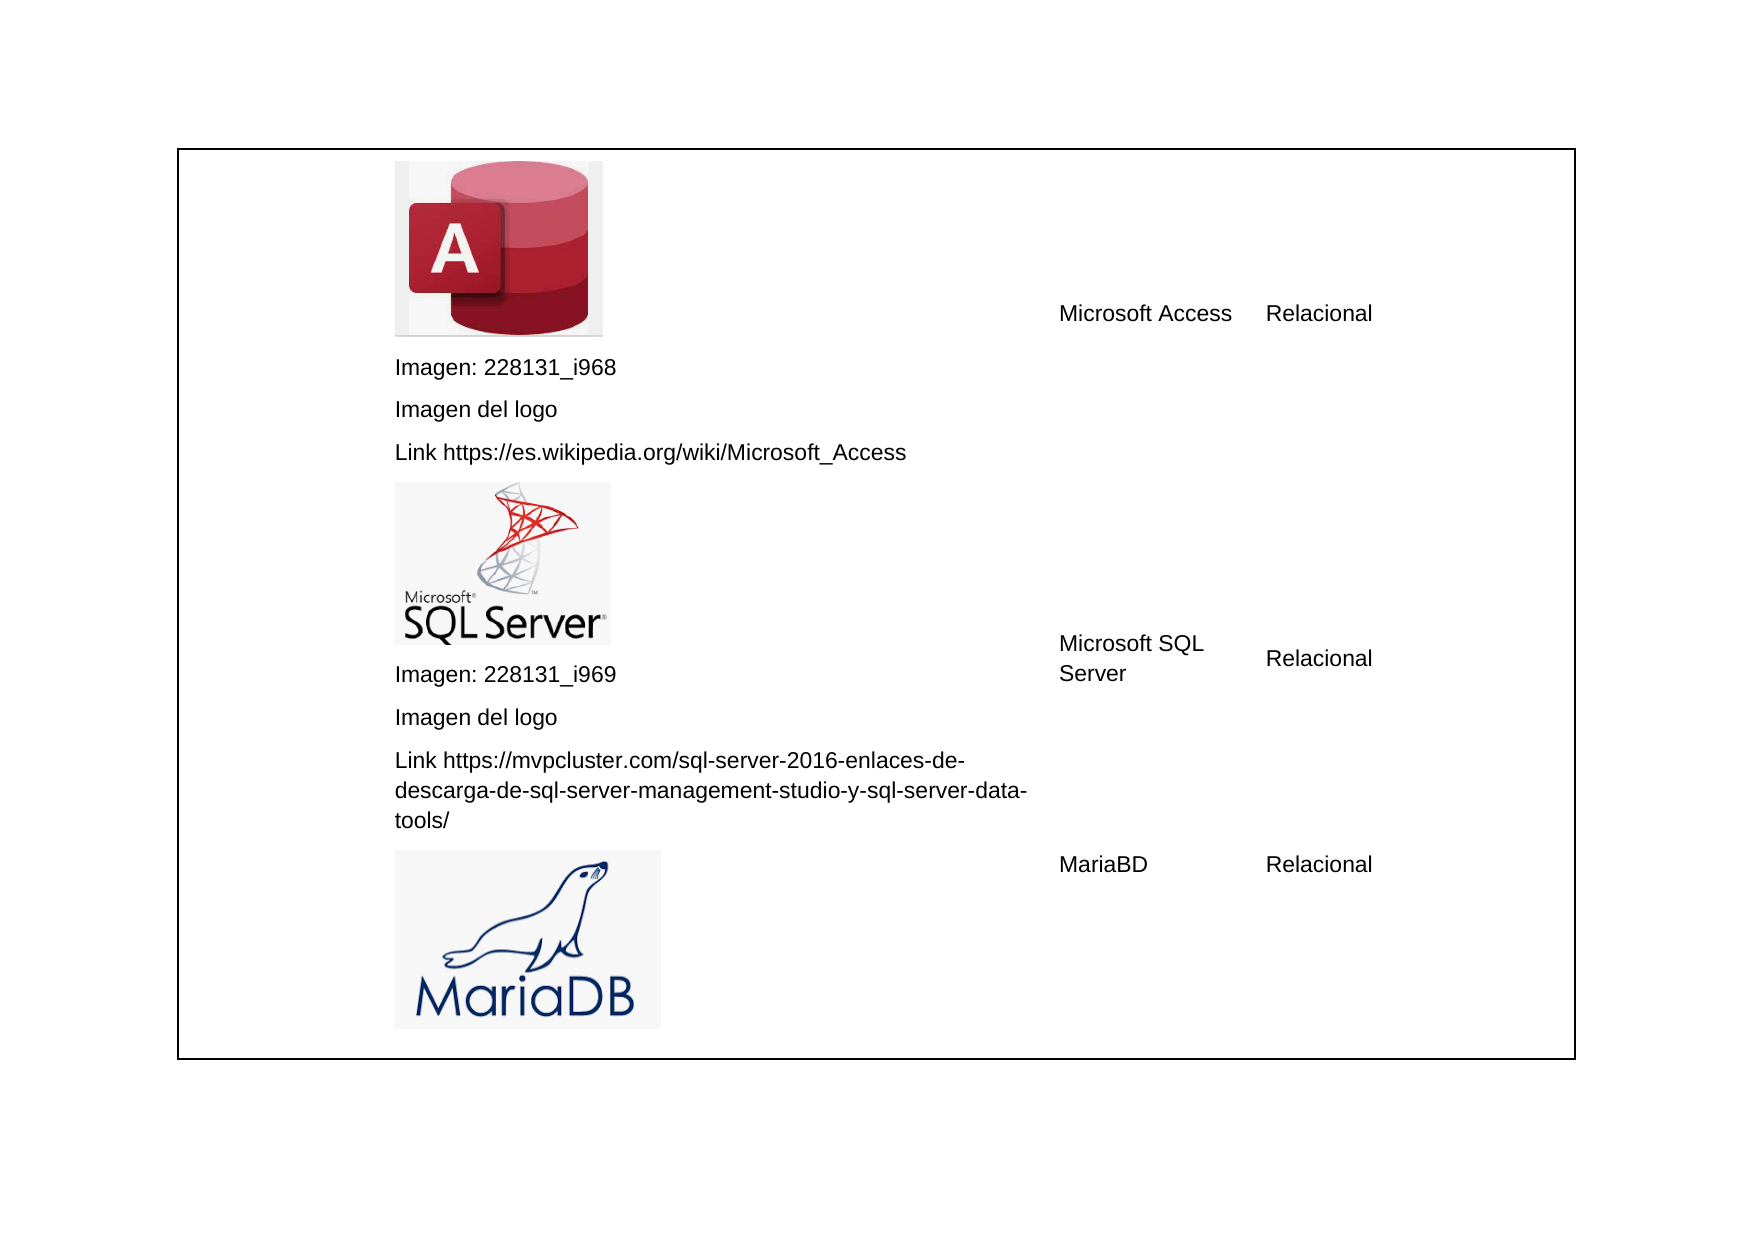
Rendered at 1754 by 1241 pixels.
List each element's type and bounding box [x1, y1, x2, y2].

picture [394, 482, 611, 645]
picture [394, 161, 603, 337]
table_cell [179, 150, 1574, 1058]
picture [394, 850, 662, 1030]
